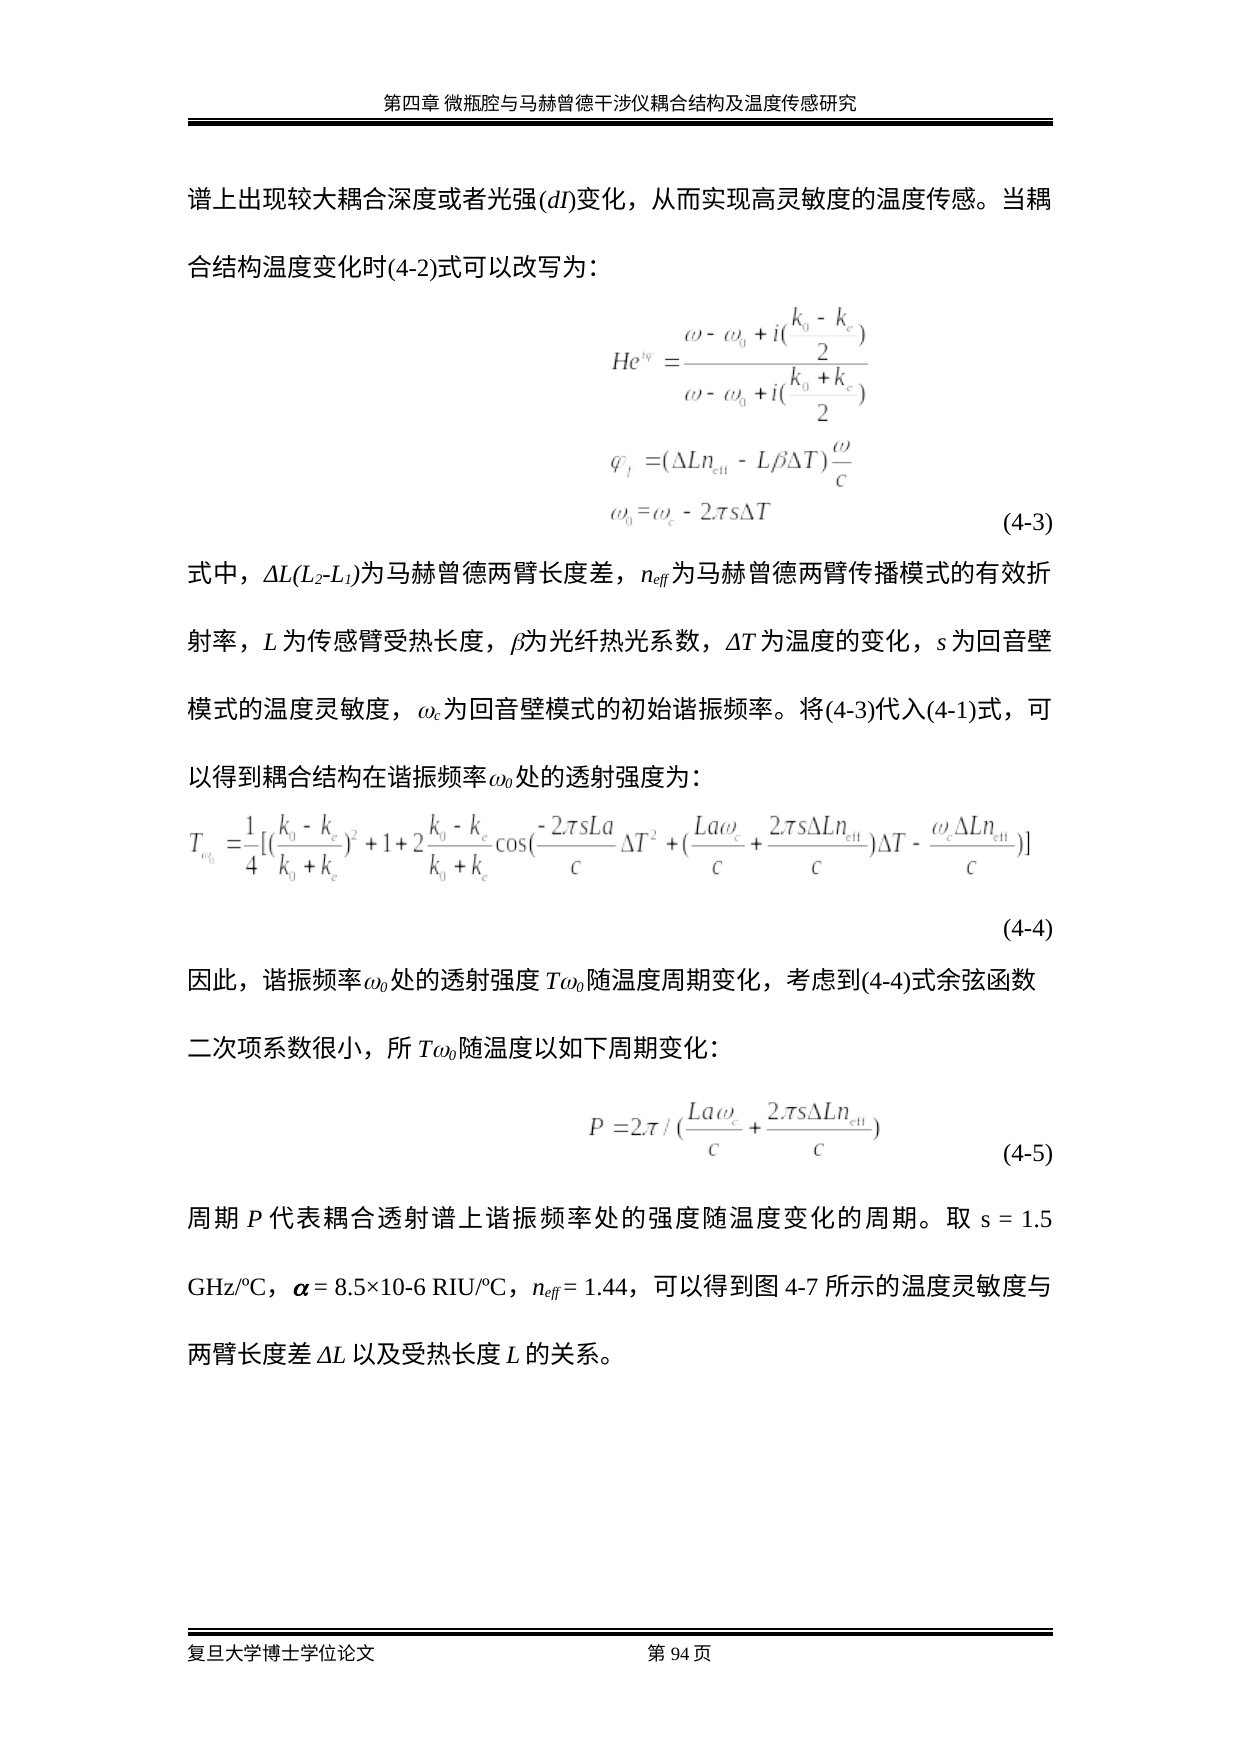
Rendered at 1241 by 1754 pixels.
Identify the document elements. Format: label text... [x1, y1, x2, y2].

text 周期P代表耦合透射谱上谐振频率处的强度随温度变化的周期。取s = 1.5 GHz/ºC， = 8.5×10-6 RIU/ºC，neff = 1.44，可以得到图4-7 所示的温度灵敏度与两臂长度差ΔL以及受热长度L的关系。 [187, 1183, 1053, 1386]
text (4-4) [187, 911, 1053, 945]
text (4-3) [187, 300, 1053, 537]
text 式中，ΔL(L2-L1)为马赫曾德两臂长度差，neff为马赫曾德两臂传播模式的有效折射率，L为传感臂受热长度，为光纤热光系数，ΔT为温度的变化，s为回音壁模式的温度灵敏度，c为回音壁模式的初始谐振频率。将(4-3)代入(4-1)式，可以得到耦合结构在谐振频率0处的透射强度为： [187, 537, 1053, 809]
text (4-5) [187, 1081, 1053, 1183]
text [187, 164, 1053, 300]
text 因此，谐振频率0处的透射强度T0随温度周期变化，考虑到(4-4)式余弦函数二次项系数很小，所T0随温度以如下周期变化： [187, 945, 1053, 1081]
